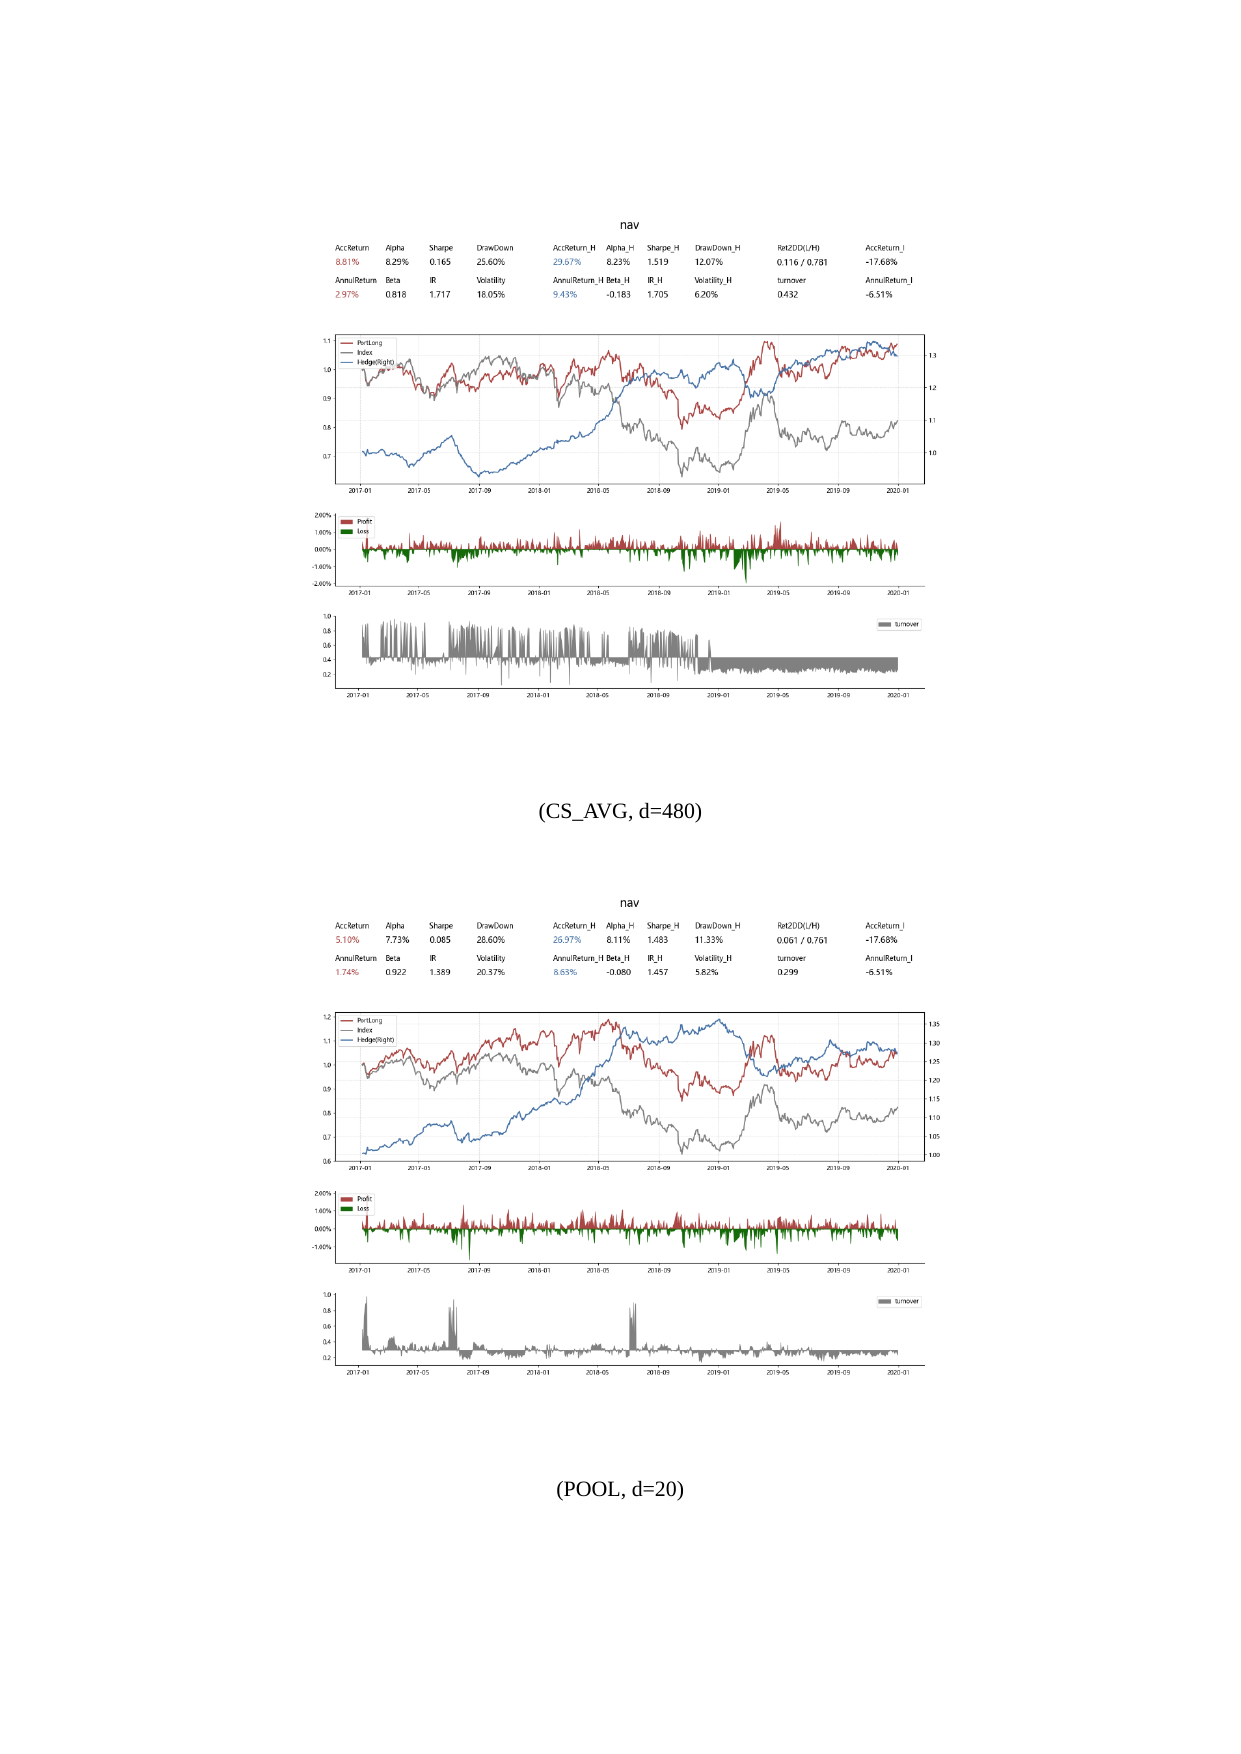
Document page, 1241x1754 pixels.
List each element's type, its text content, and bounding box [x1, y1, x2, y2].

picture [240, 162, 1000, 753]
picture [240, 839, 1000, 1430]
text (CS_AVG, d=480) [187, 794, 1053, 827]
text (POOL, d=20) [187, 1472, 1053, 1504]
